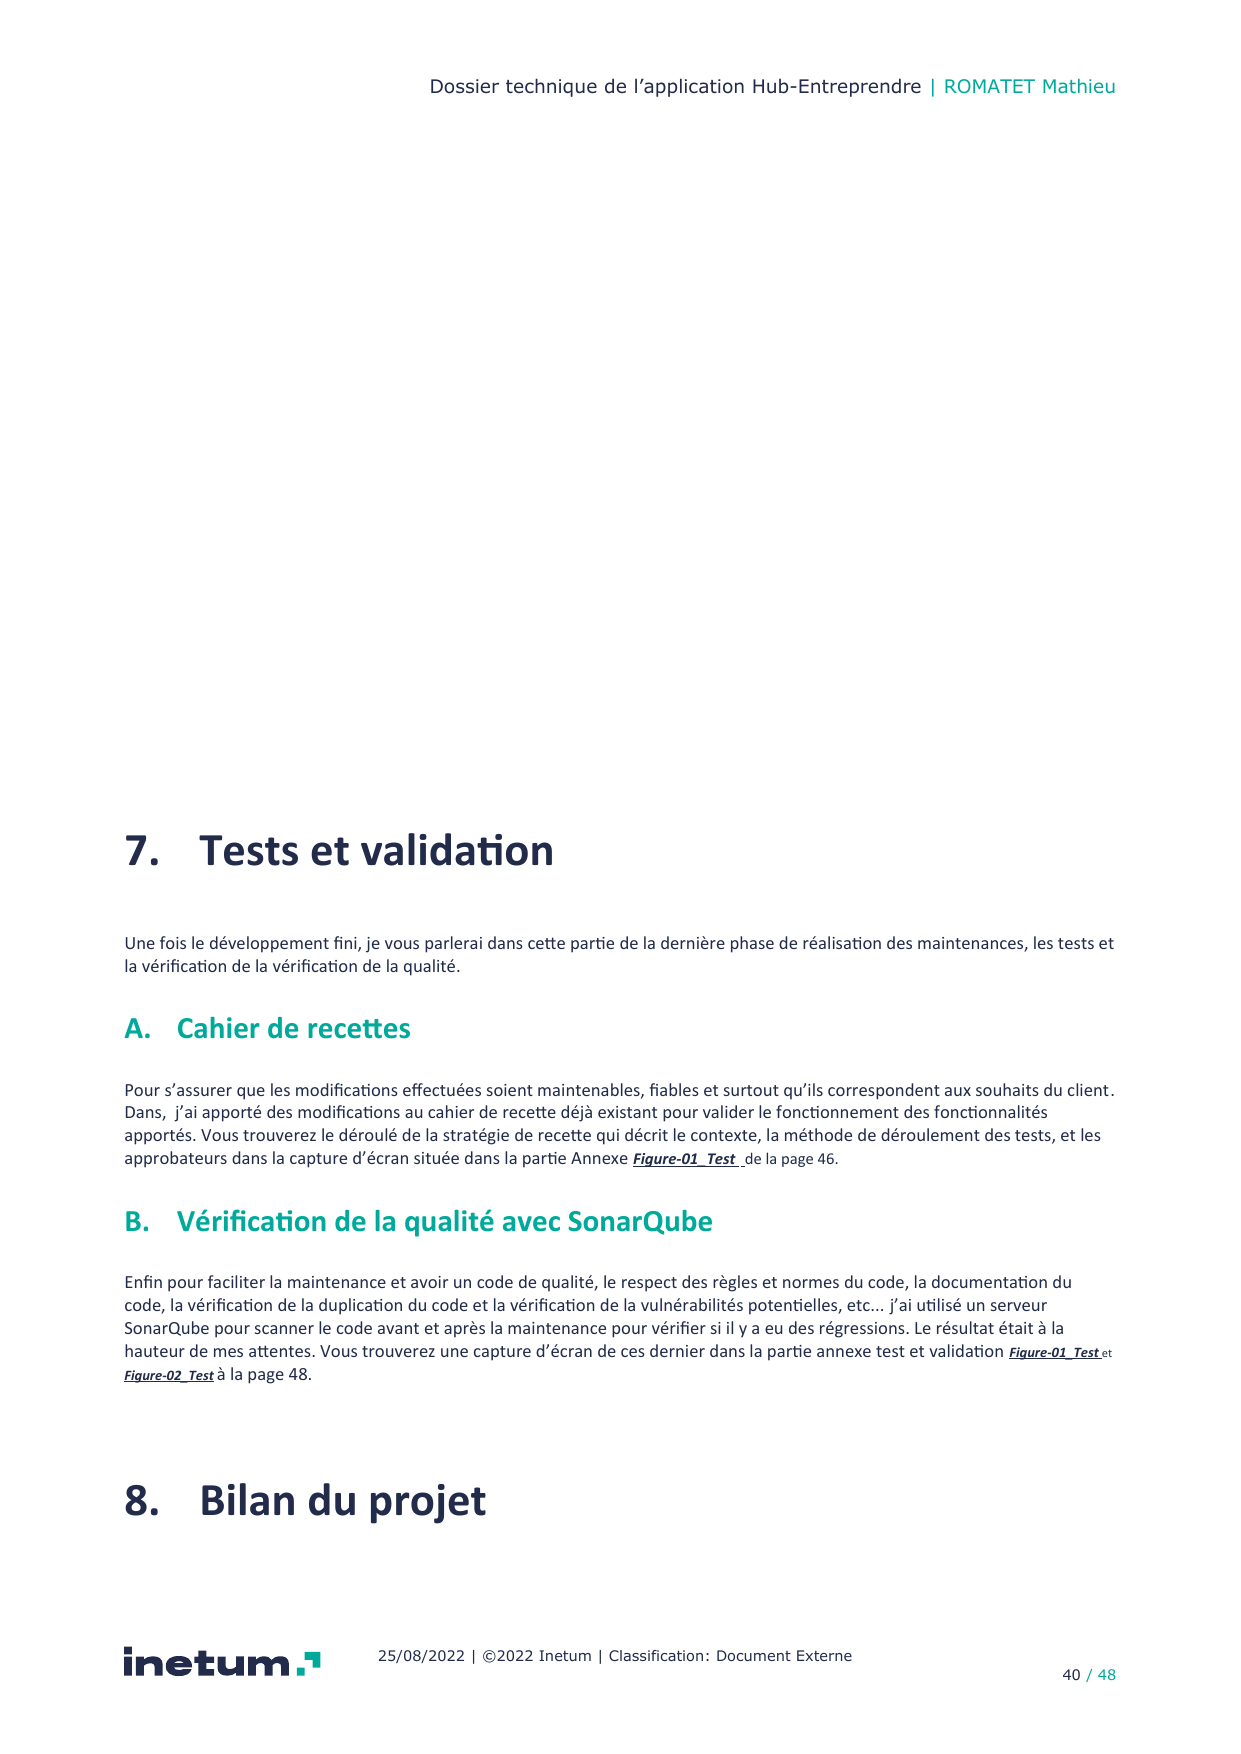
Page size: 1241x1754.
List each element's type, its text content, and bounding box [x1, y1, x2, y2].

text Pour s’assurer que les modifications effectuées soient maintenables, fiables et surtout qu’ils correspondent aux souhaits du client. Dans, j’ai apporté des modifications au cahier de recette déjà existant pour valider le fonctionnement des fonctionnalités apportés. Vous trouverez le déroulé de la stratégie de recette qui décrit le contexte, la méthode de déroulement des tests, et les approbateurs dans la capture d’écran située dans la partie Annexe Figure-01_Test de la page 46. [124, 1078, 1116, 1169]
subtitle Tests et validation [124, 820, 1116, 877]
subtitle Cahier de recettes [124, 1008, 1116, 1046]
text Une fois le développement fini, je vous parlerai dans cette partie de la dernière phase de réalisation des maintenances, les tests et la vérification de la vérification de la qualité. [124, 931, 1116, 977]
subtitle Vérification de la qualité avec SonarQube [124, 1201, 1116, 1239]
subtitle Bilan du projet [124, 1470, 1116, 1527]
text Enfin pour faciliter la maintenance et avoir un code de qualité, le respect des règles et normes du code, la documentation du code, la vérification de la duplication du code et la vérification de la vulnérabilités potentielles, etc... j’ai utilisé un serveur SonarQube pour scanner le code avant et après la maintenance pour vérifier si il y a eu des régressions. Le résultat était à la hauteur de mes attentes. Vous trouverez une capture d’écran de ces dernier dans la partie annexe test et validation Figure-01_Test et Figure-02_Test à la page 48. [124, 1270, 1116, 1384]
